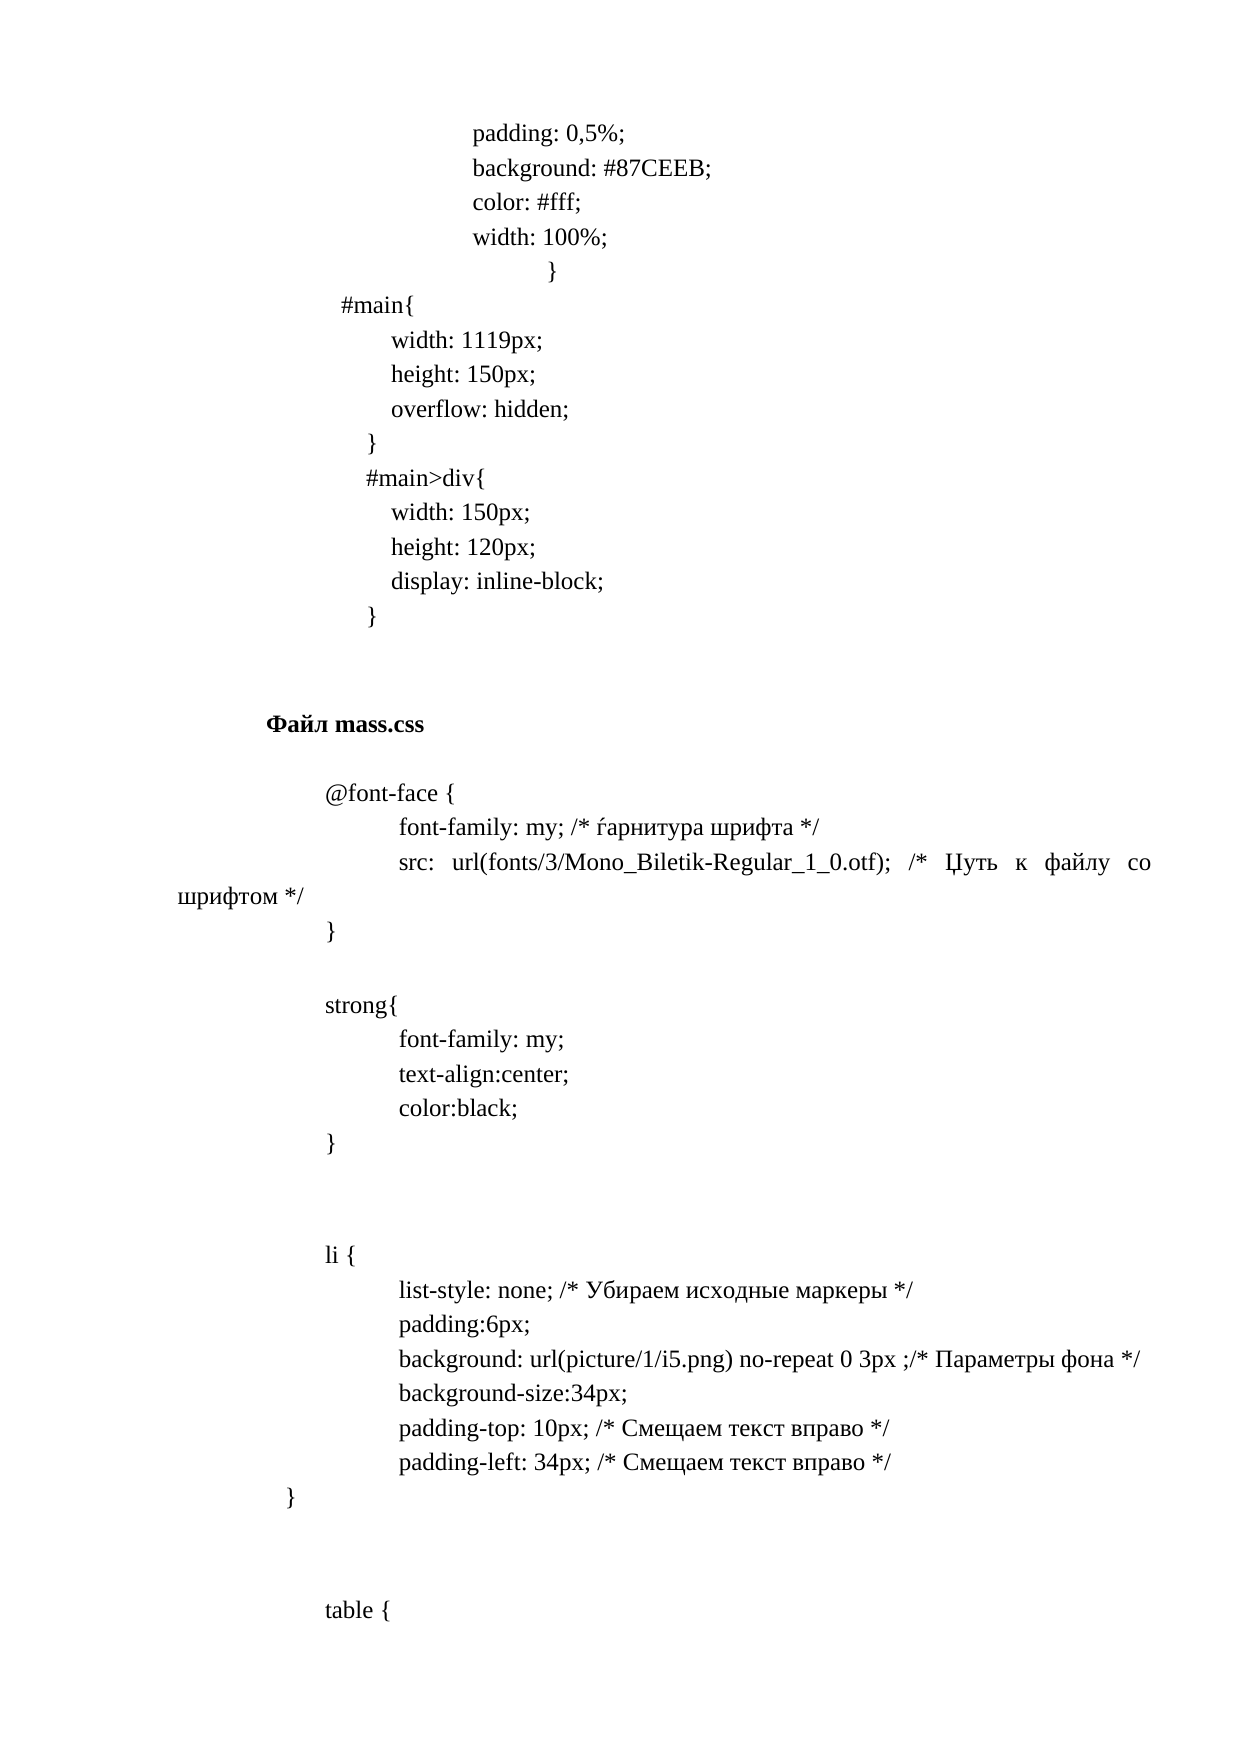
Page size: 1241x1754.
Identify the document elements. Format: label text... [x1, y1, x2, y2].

text li { [177, 1241, 1152, 1269]
text overflow: hidden; [252, 394, 1152, 423]
text font-family: my; /* ѓарнитура шрифта */ [177, 812, 1152, 841]
text #main{ [252, 291, 1152, 319]
text strong{ [177, 990, 1152, 1018]
text height: 120px; [252, 532, 1152, 561]
text } [252, 601, 1152, 629]
text list-style: none; /* Убираем исходные маркеры */ [177, 1275, 1152, 1304]
text background: url(picture/1/i5.png) no-repeat 0 3px ;/* Параметры фона */ [177, 1344, 1152, 1373]
text background: #87CEEB; [252, 153, 1152, 181]
text color:black; [177, 1093, 1152, 1122]
text padding:6px; [177, 1309, 1152, 1338]
text background-size:34px; [177, 1378, 1152, 1407]
text padding-top: 10px; /* Смещаем текст вправо */ [177, 1413, 1152, 1442]
text width: 100%; [252, 222, 1152, 250]
text } [177, 1128, 1152, 1156]
text padding: 0,5%; [252, 118, 1152, 147]
text height: 150px; [252, 359, 1152, 388]
text } [252, 428, 1152, 457]
text } [177, 1482, 1152, 1511]
text } [252, 256, 1152, 285]
text #main>div{ [252, 463, 1152, 492]
text width: 150px; [252, 497, 1152, 526]
text } [177, 916, 1152, 945]
text padding-left: 34px; /* Смещаем текст вправо */ [177, 1447, 1152, 1476]
text font-family: my; [177, 1024, 1152, 1053]
text @font-face { [177, 778, 1152, 807]
text color: #fff; [252, 187, 1152, 216]
text src: url(fonts/3/Mono_Biletik-Regular_1_0.otf); /* Џуть к файлу со шрифтом */ [177, 847, 1152, 910]
text Файл mass.css [177, 709, 1152, 738]
text width: 1119px; [252, 325, 1152, 354]
text text-align:center; [177, 1059, 1152, 1087]
text table { [177, 1595, 1152, 1624]
text display: inline-block; [252, 566, 1152, 595]
